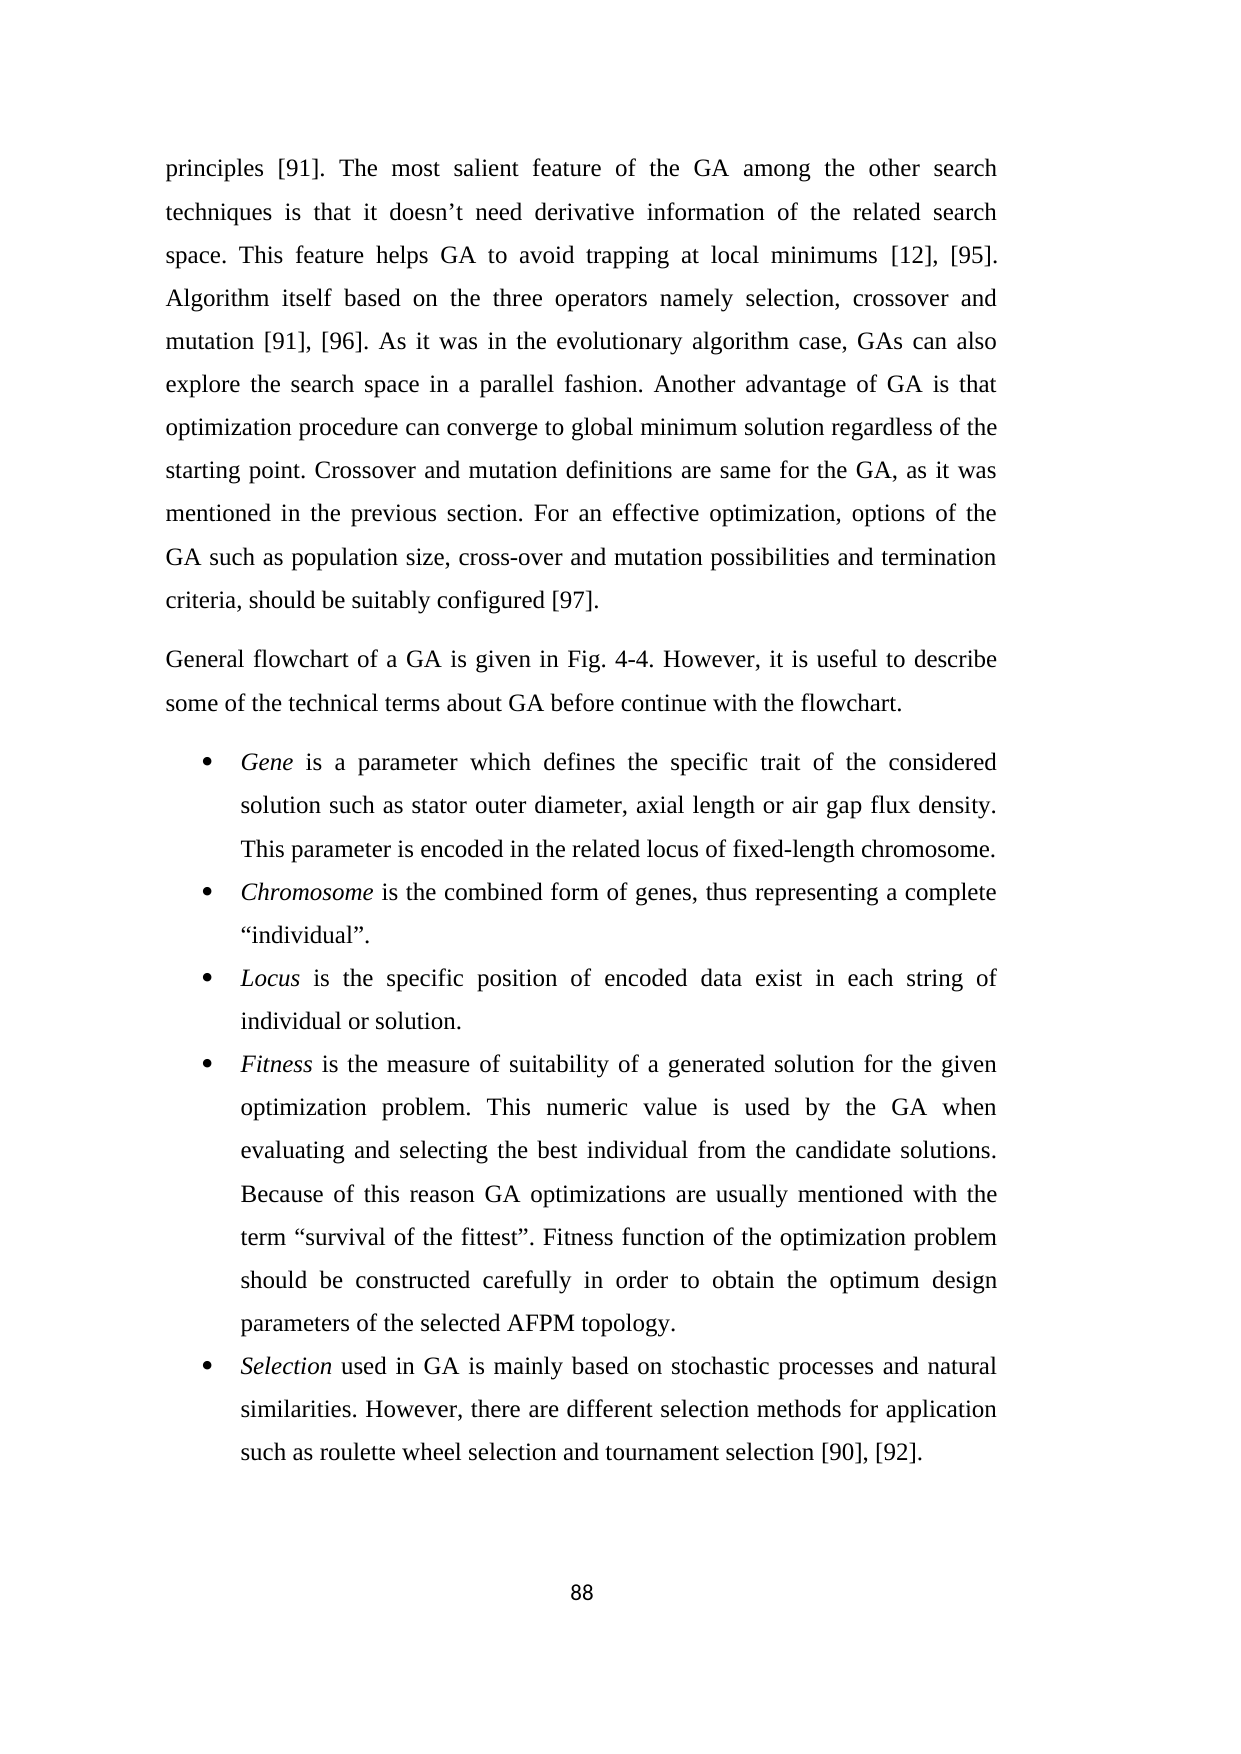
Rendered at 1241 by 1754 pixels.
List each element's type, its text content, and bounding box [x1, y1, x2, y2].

list Gene is a parameter which defines the specific trait of the considered solution such as stator outer diameter, axial length or air gap flux density. This parameter is encoded in the related locus of fixed-length chromosome. [203, 747, 998, 862]
list Chromosome is the combined form of genes, thus representing a complete “individual”. [203, 877, 998, 949]
text General flowchart of a GA is given in Fig. 4-4. However, it is useful to describe some of the technical terms about GA before continue with the flowchart. [165, 644, 998, 716]
list Locus is the specific position of encoded data exist in each string of individual or solution. [203, 963, 998, 1035]
list Fitness is the measure of suitability of a generated solution for the given optimization problem. This numeric value is used by the GA when evaluating and selecting the best individual from the candidate solutions. Because of this reason GA optimizations are usually mentioned with the term “survival of the fittest”. Fitness function of the optimization problem should be constructed carefully in order to obtain the optimum design parameters of the selected AFPM topology. [203, 1049, 998, 1337]
list Selection used in GA is mainly based on stochastic processes and natural similarities. However, there are different selection methods for application such as roulette wheel selection and tournament selection [90], [92]. [203, 1351, 998, 1466]
